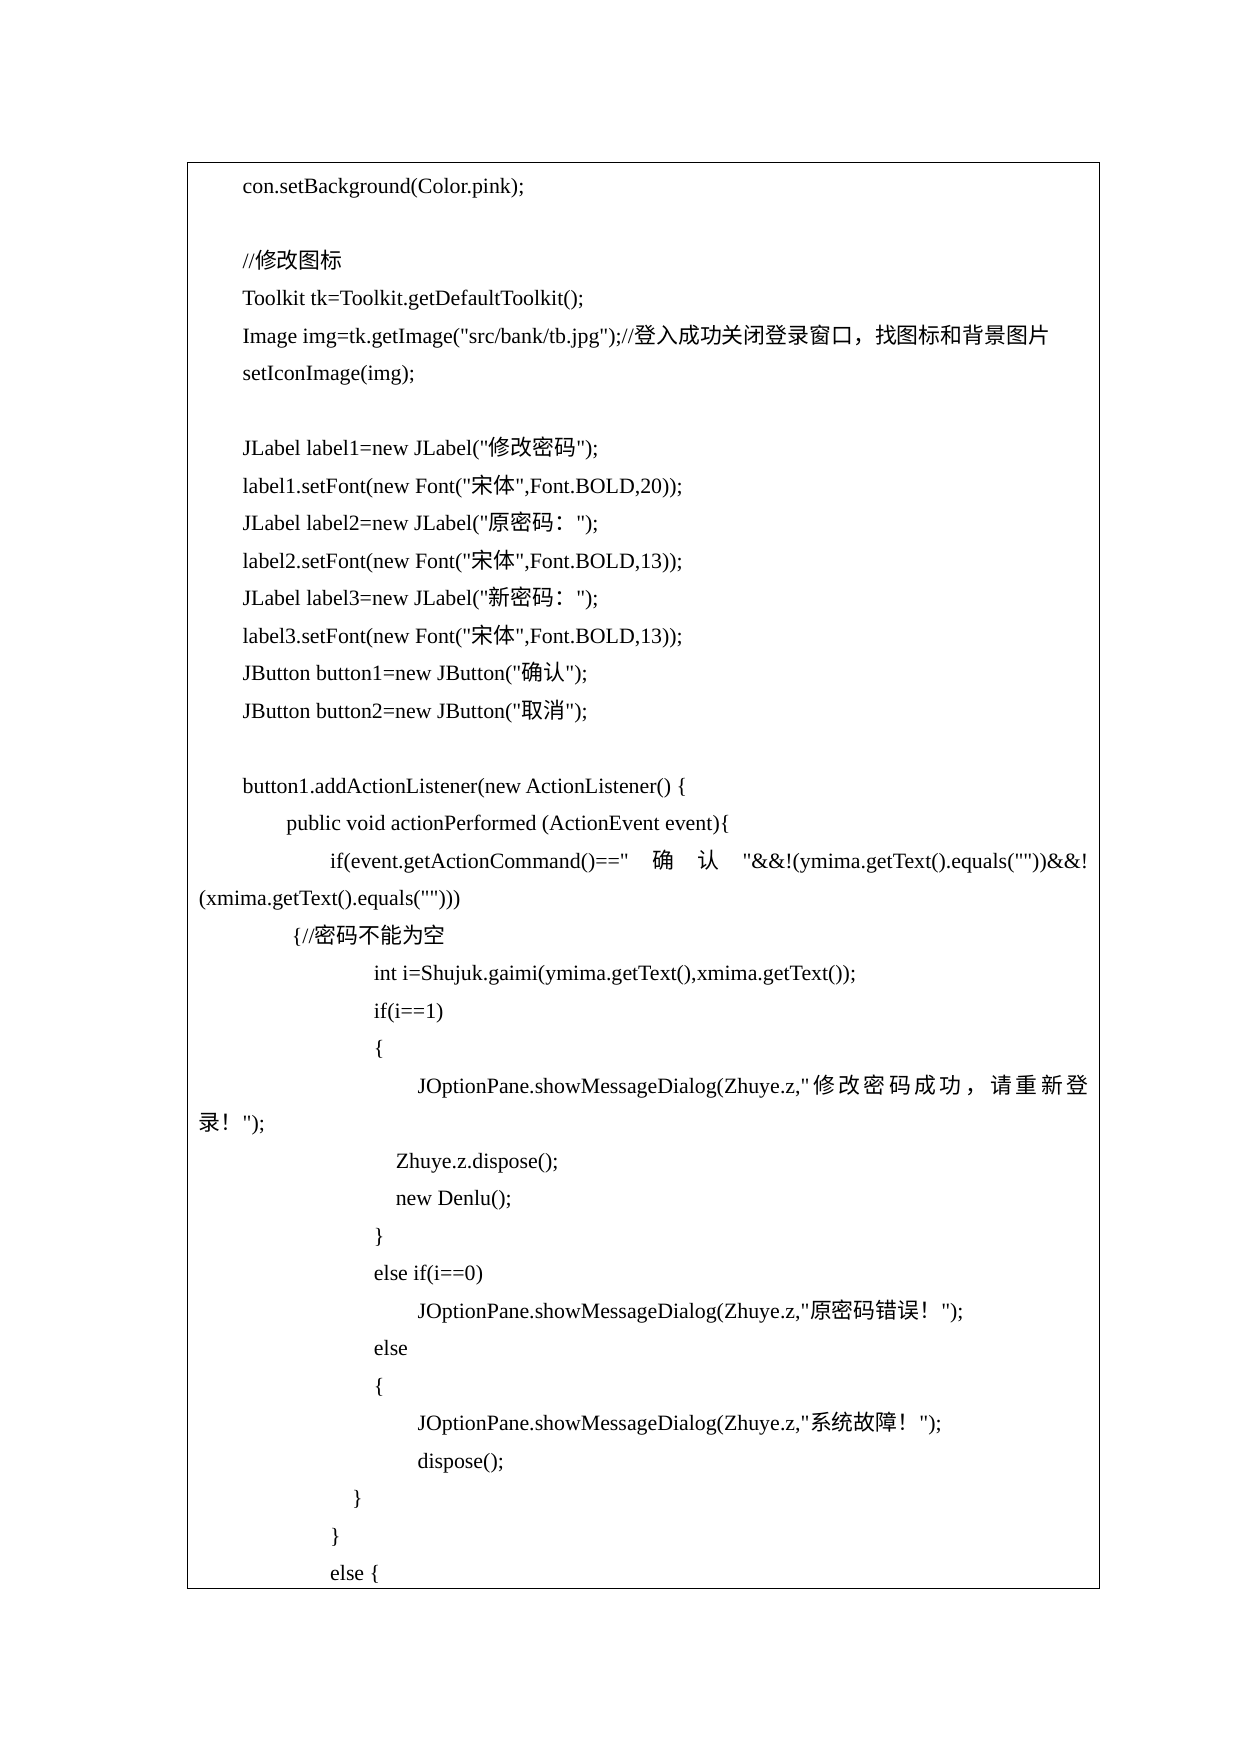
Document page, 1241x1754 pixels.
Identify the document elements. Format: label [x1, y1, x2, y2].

table_header [188, 163, 1099, 1588]
